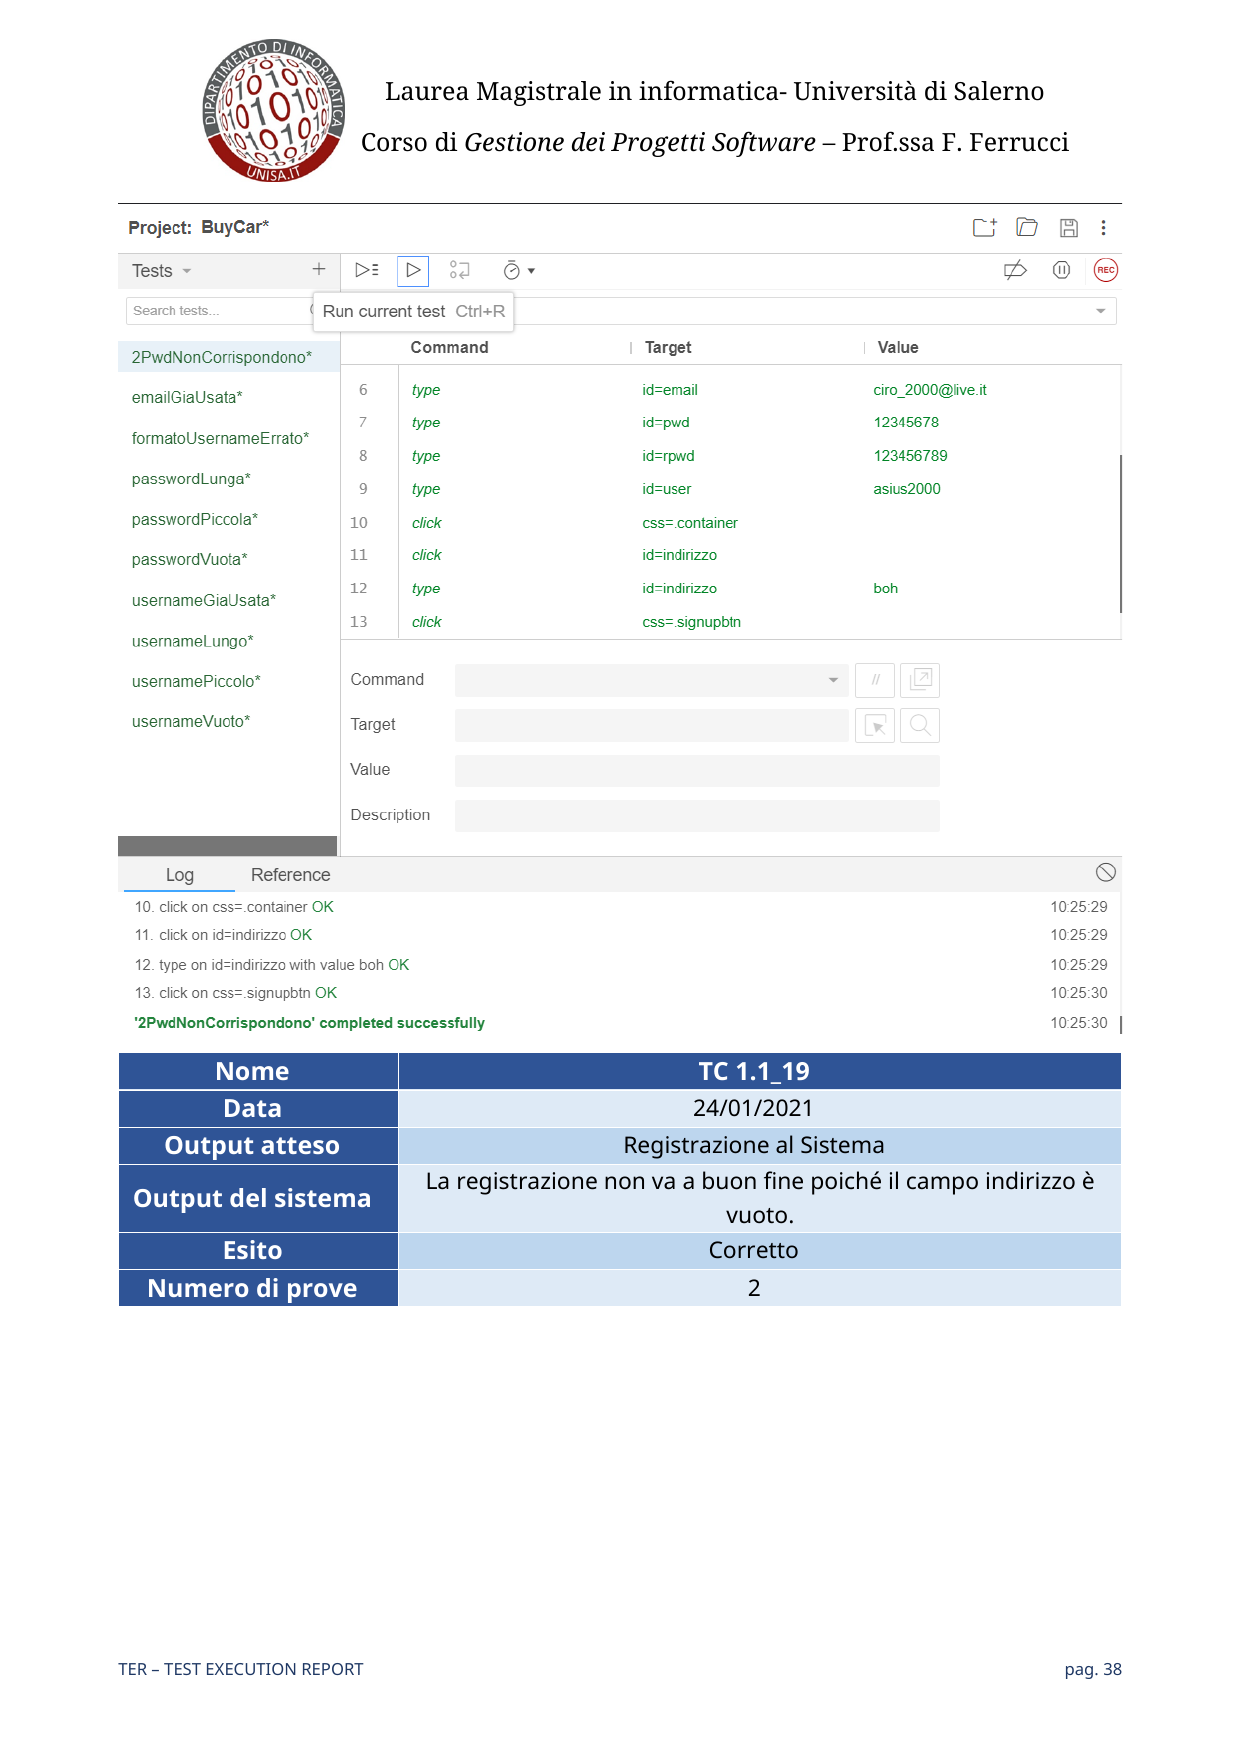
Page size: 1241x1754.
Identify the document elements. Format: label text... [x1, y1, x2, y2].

table_cell Output del sistema [119, 1165, 398, 1232]
table_header TC 1.1_19 [399, 1053, 1121, 1089]
table_cell Data [119, 1091, 398, 1127]
table_cell Output atteso [119, 1128, 398, 1164]
table_cell Numero di prove [119, 1270, 398, 1306]
table_cell Corretto [399, 1233, 1121, 1269]
picture [202, 39, 345, 182]
picture [118, 203, 1123, 1034]
table_cell Registrazione al Sistema [399, 1128, 1121, 1164]
table_cell 2 [399, 1270, 1121, 1306]
table_cell La registrazione non va a buon fine poiché il campo indirizzo è vuoto. [399, 1165, 1121, 1232]
table_cell Esito [119, 1233, 398, 1269]
table_header Nome [119, 1053, 398, 1089]
table_cell 24/01/2021 [399, 1091, 1121, 1127]
